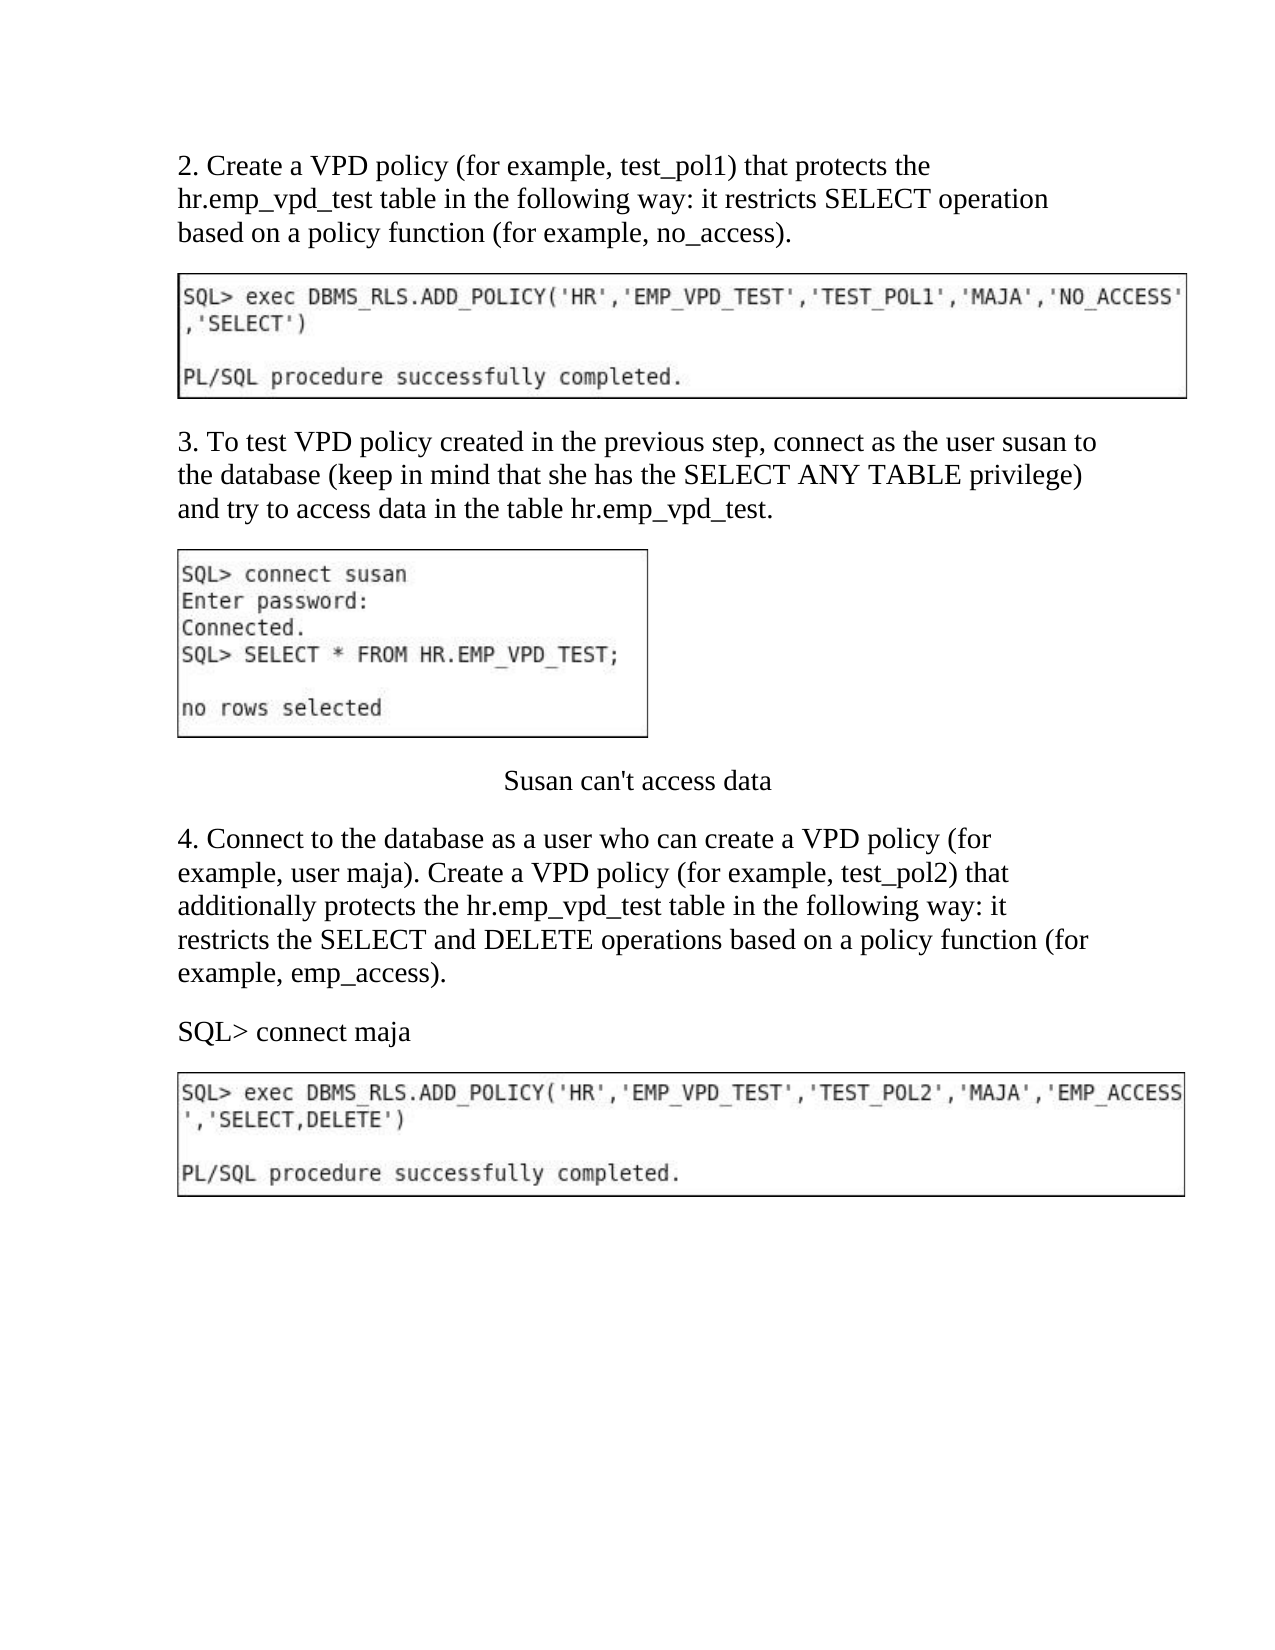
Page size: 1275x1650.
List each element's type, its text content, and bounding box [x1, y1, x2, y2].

text Susan can't access data [177, 763, 1098, 796]
picture [177, 1072, 1186, 1197]
text 3. To test VPD policy created in the previous step, connect as the user susan to the database (keep in mind that she has the SELECT ANY TABLE privilege) and try to access data in the table hr.emp_vpd_test. [177, 424, 1098, 524]
text 4. Connect to the database as a user who can create a VPD policy (for example, user maja). Create a VPD policy (for example, test_pol2) that additionally protects the hr.emp_vpd_test table in the following way: it restricts the SELECT and DELETE operations based on a policy function (for example, emp_access). [177, 821, 1098, 989]
text 2. Create a VPD policy (for example, test_pol1) that protects the hr.emp_vpd_test table in the following way: it restricts SELECT operation based on a policy function (for example, no_access). [177, 148, 1098, 248]
picture [177, 273, 1188, 399]
text SQL> connect maja [177, 1014, 1098, 1048]
picture [177, 549, 649, 738]
